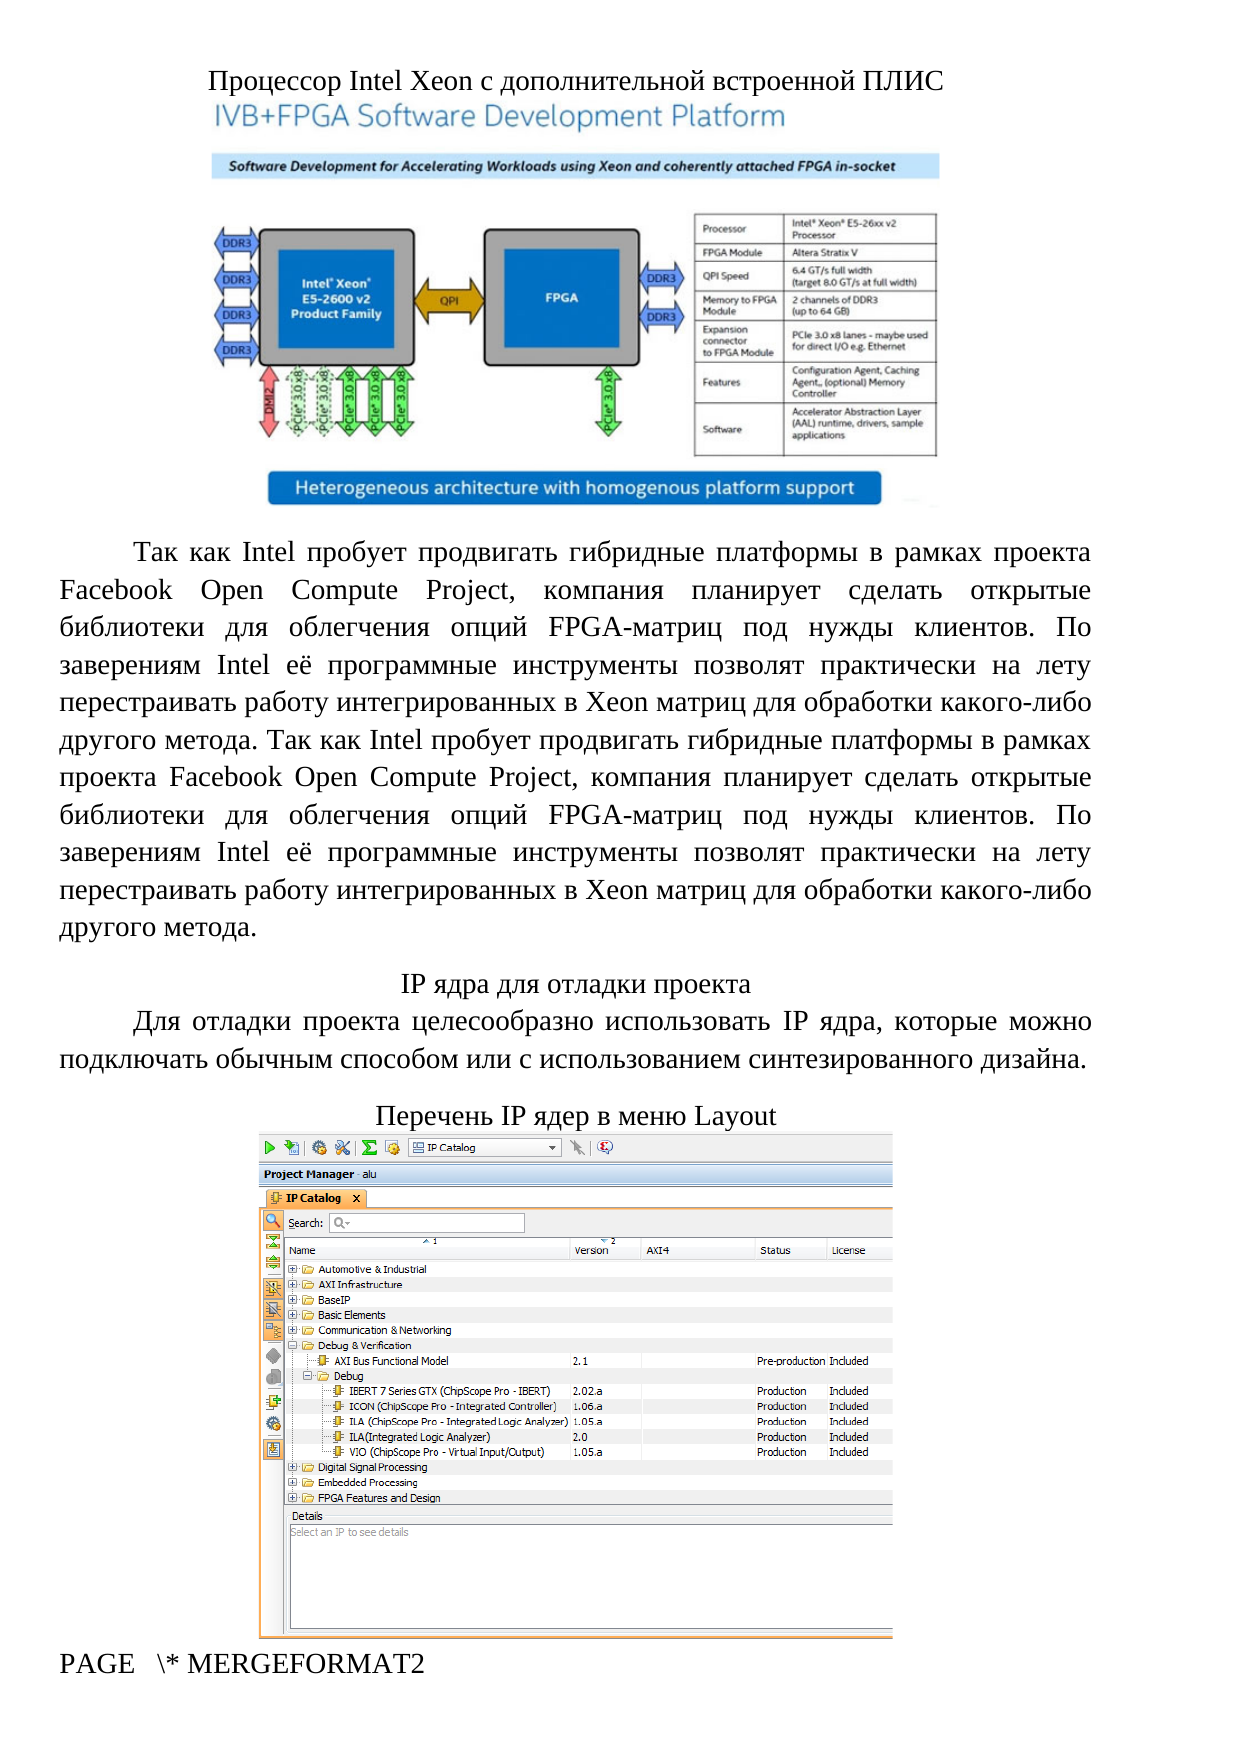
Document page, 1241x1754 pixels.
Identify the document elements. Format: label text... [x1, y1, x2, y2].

text Процессор Intel Xeon c дополнительной встроенной ПЛИС [59, 59, 1092, 97]
text Для отладки проекта целесообразно использовать IP ядра, которые можно подключать обычным способом или с использованием синтезированного дизайна. [59, 999, 1092, 1074]
picture [208, 96, 944, 512]
picture [258, 1131, 893, 1639]
text Так как Intel пробует продвигать гибридные платформы в рамках проекта Facebook Open Compute Project, компания планирует сделать открытые библиотеки для облегчения опций FPGA-матриц под нужды клиентов. По заверениям Intel её программные инструменты позволят практически на лету перестраивать работу интегрированных в Xeon матриц для обработки какого-либо другого метода. Так как Intel пробует продвигать гибридные платформы в рамках проекта Facebook Open Compute Project, компания планирует сделать открытые библиотеки для облегчения опций FPGA-матриц под нужды клиентов. По заверениям Intel её программные инструменты позволят практически на лету перестраивать работу интегрированных в Xeon матриц для обработки какого-либо другого метода. [59, 530, 1092, 943]
text Перечень IP ядер в меню Layout [59, 1094, 1092, 1131]
text IP ядра для отладки проекта [59, 962, 1092, 999]
